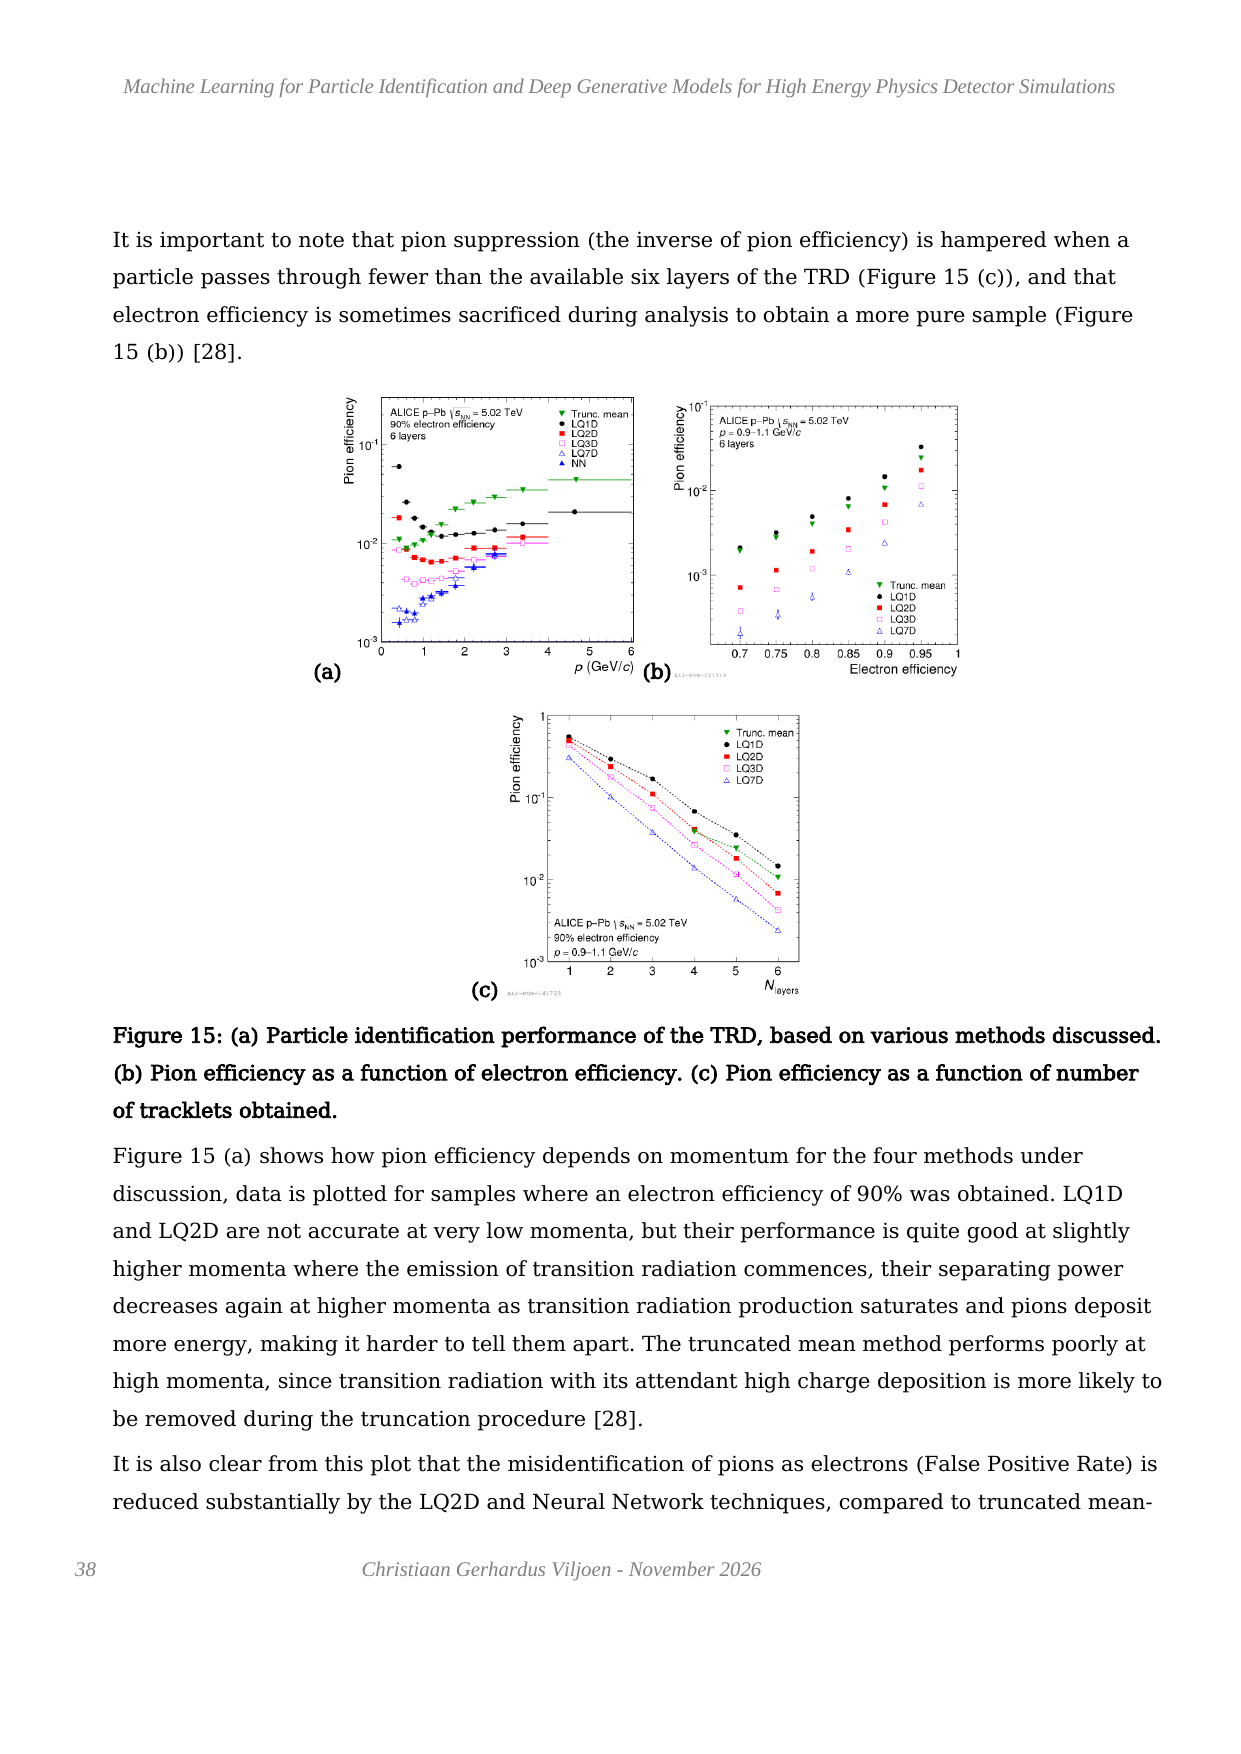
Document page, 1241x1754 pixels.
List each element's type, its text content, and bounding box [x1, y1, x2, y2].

picture [342, 385, 642, 679]
text Figure 16 (a) shows how pion efficiency depends on momentum for the four methods under discussion, data is plotted for samples where an electron efficiency of 90% was obtained. LQ1D and LQ2D are not accurate at very low momenta, but their performance is quite good at slightly higher momenta where the emission of transition radiation commences, their separating power decreases again at higher momenta as transition radiation production saturates and pions deposit more energy, making it harder to tell them apart. The truncated mean method performs poorly at high momenta, since transition radiation with its attendant high charge deposition is more likely to be removed during the truncation procedure . [112, 1143, 1165, 1430]
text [112, 1451, 1165, 1514]
picture [505, 703, 808, 997]
text It is important to note that pion suppression (the inverse of pion efficiency) is hampered when a particle passes through fewer than the available six layers of the TRD (Figure 16 (c)), and that electron efficiency is sometimes sacrificed during analysis to obtain a more pure sample (Figure 16 (b)) . [112, 227, 1165, 364]
picture [672, 394, 966, 679]
